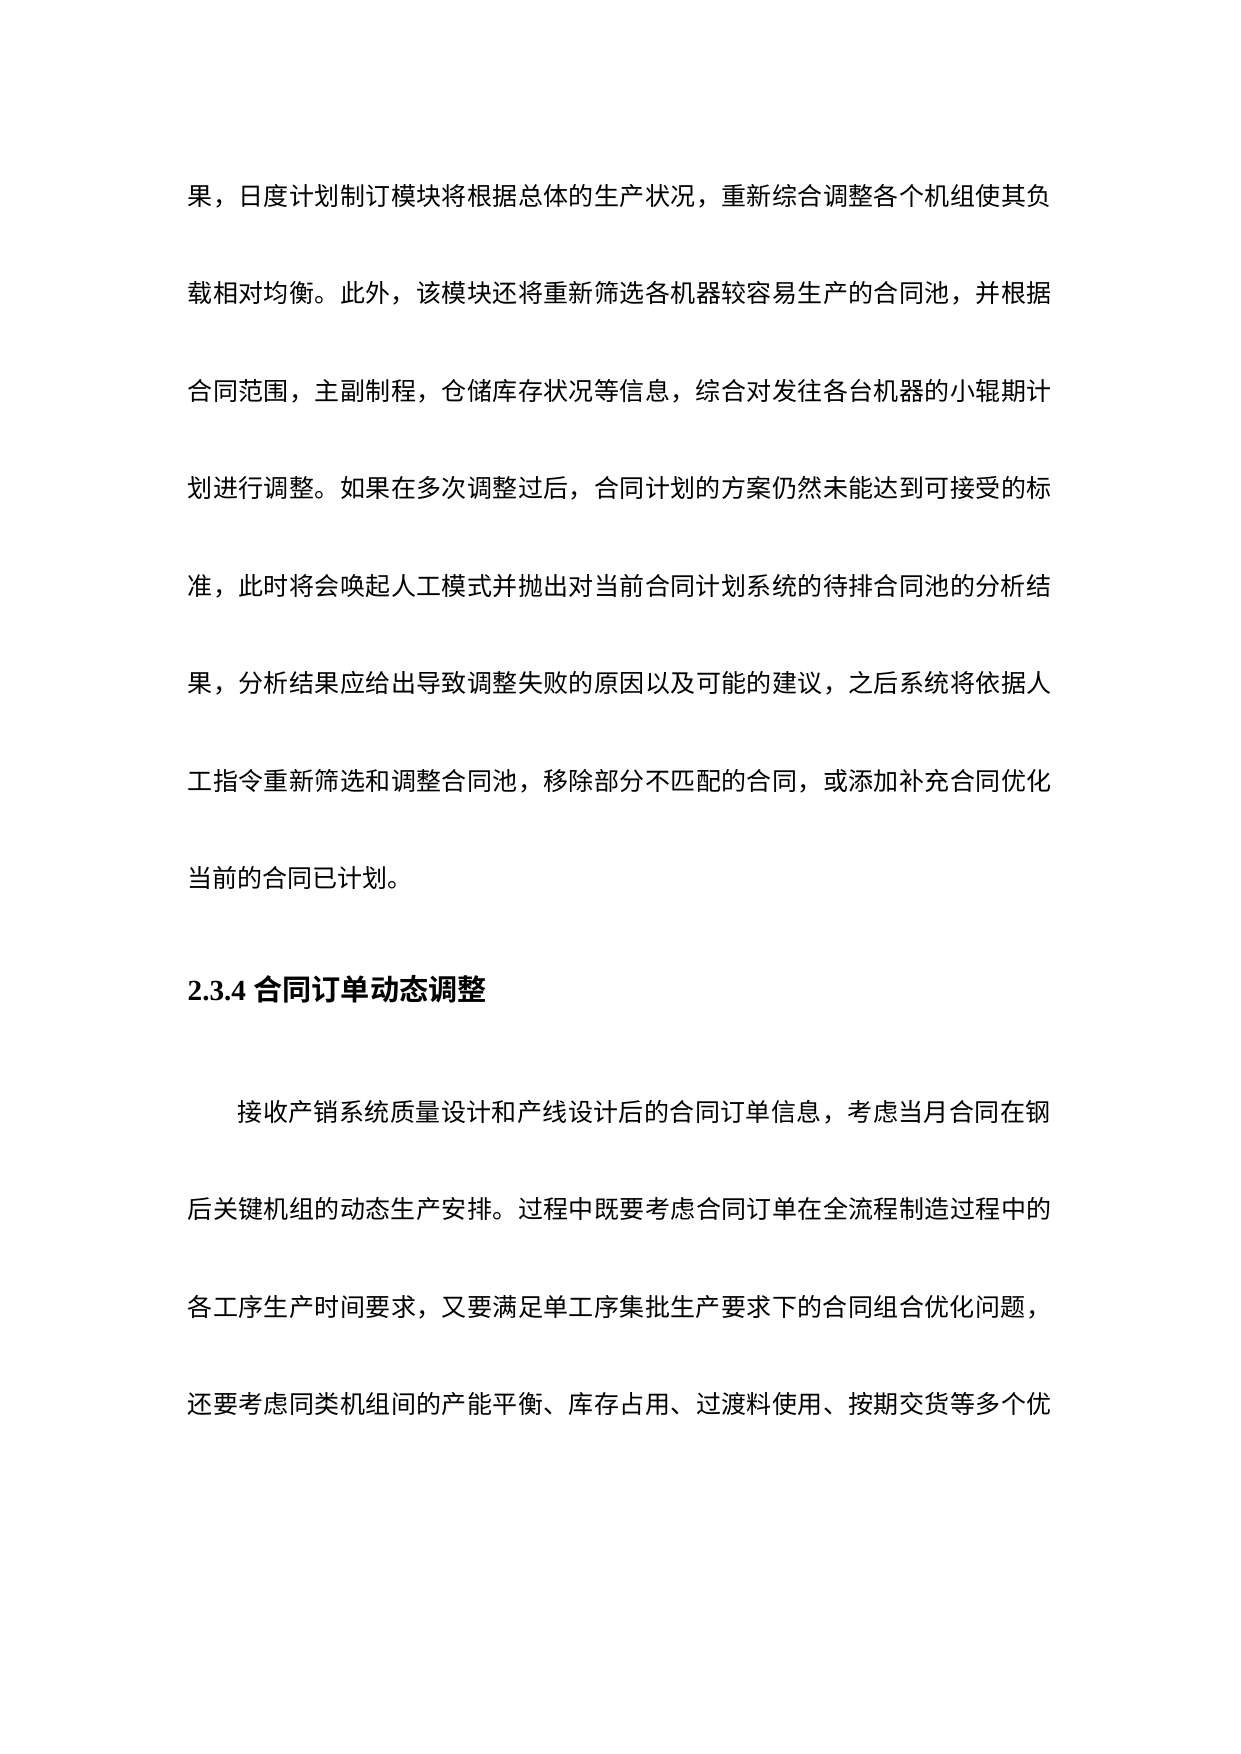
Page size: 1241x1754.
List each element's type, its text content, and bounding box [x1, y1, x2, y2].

subtitle 2.3.4 合同订单动态调整 [187, 955, 1053, 1020]
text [187, 1078, 1053, 1435]
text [187, 162, 1053, 909]
